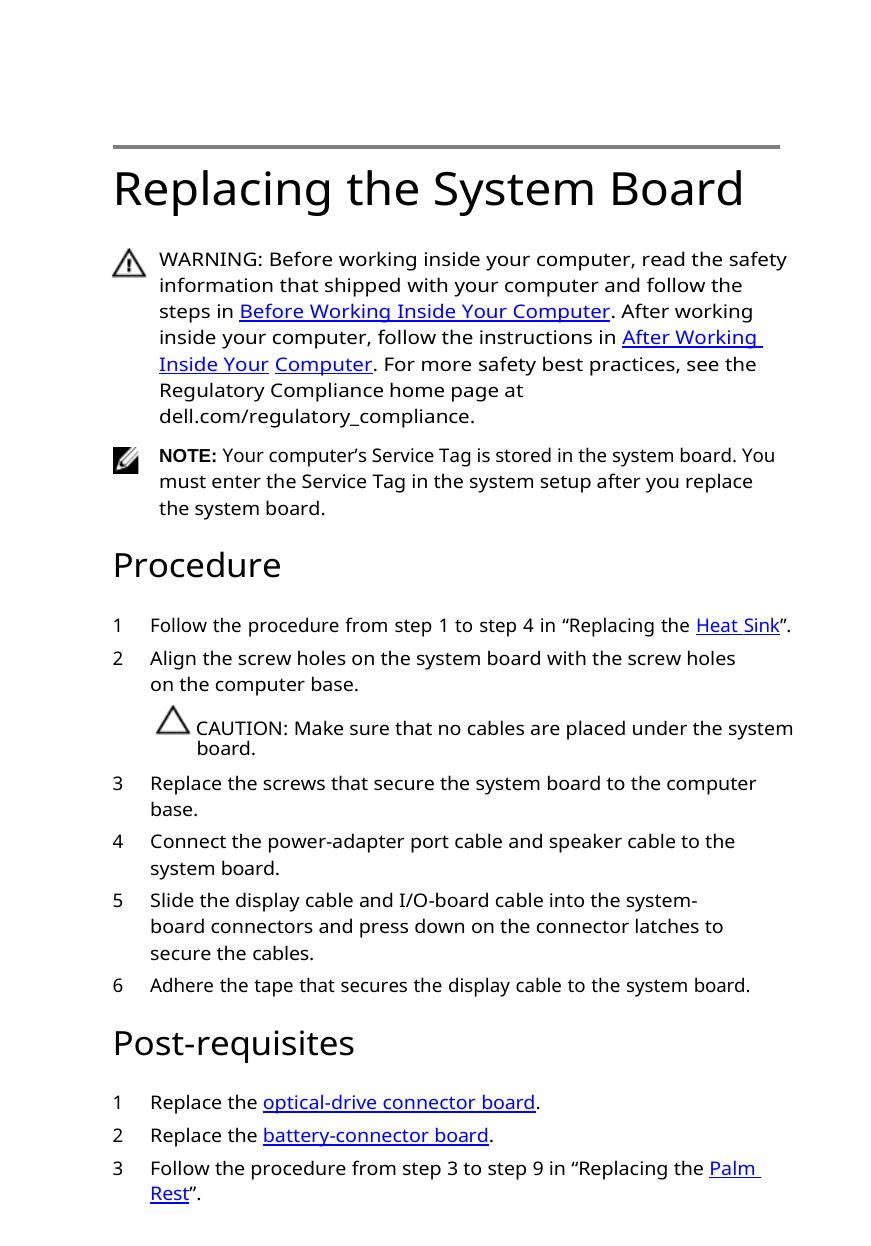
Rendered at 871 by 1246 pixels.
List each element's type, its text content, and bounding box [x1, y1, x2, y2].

list Replace the battery-connector board. [112, 1122, 797, 1148]
list Follow the procedure from step 3 to step 9 in “Replacing the Palm Rest”. [112, 1155, 797, 1206]
list Replace the screws that secure the system board to the computer base. [112, 770, 797, 821]
picture [111, 248, 147, 278]
subtitle Replacing the System Board [112, 90, 797, 219]
subtitle Post-requisites [112, 1019, 797, 1065]
subtitle Procedure [112, 542, 797, 587]
list Follow the procedure from step 1 to step 4 in “Replacing the Heat Sink”. [112, 612, 797, 638]
list Slide the display cable and I/O-board cable into the system-board connectors and press down on the connector latches to secure the cables. [112, 887, 728, 966]
picture [113, 447, 139, 474]
picture [155, 705, 191, 735]
list Adhere the tape that secures the display cable to the system board. [112, 973, 797, 998]
text CAUTION: Make sure that no cables are placed under the system board. [156, 713, 797, 761]
text WARNING: Before working inside your computer, read the safety information that shipped with your computer and follow the steps in Before Working Inside Your Computer. After working inside your computer, follow the instructions in After Working Inside Your Computer. For more safety best practices, see the Regulatory Compliance home page at dell.com/regulatory_compliance. [159, 246, 797, 429]
list Align the screw holes on the system board with the screw holes on the computer base. [112, 645, 756, 697]
list Replace the optical-drive connector board. [112, 1089, 797, 1115]
text NOTE: Your computer’s Service Tag is stored in the system board. You must enter the Service Tag in the system setup after you replace the system board. [159, 443, 779, 521]
list Connect the power-adapter port cable and speaker cable to the system board. [112, 828, 764, 880]
